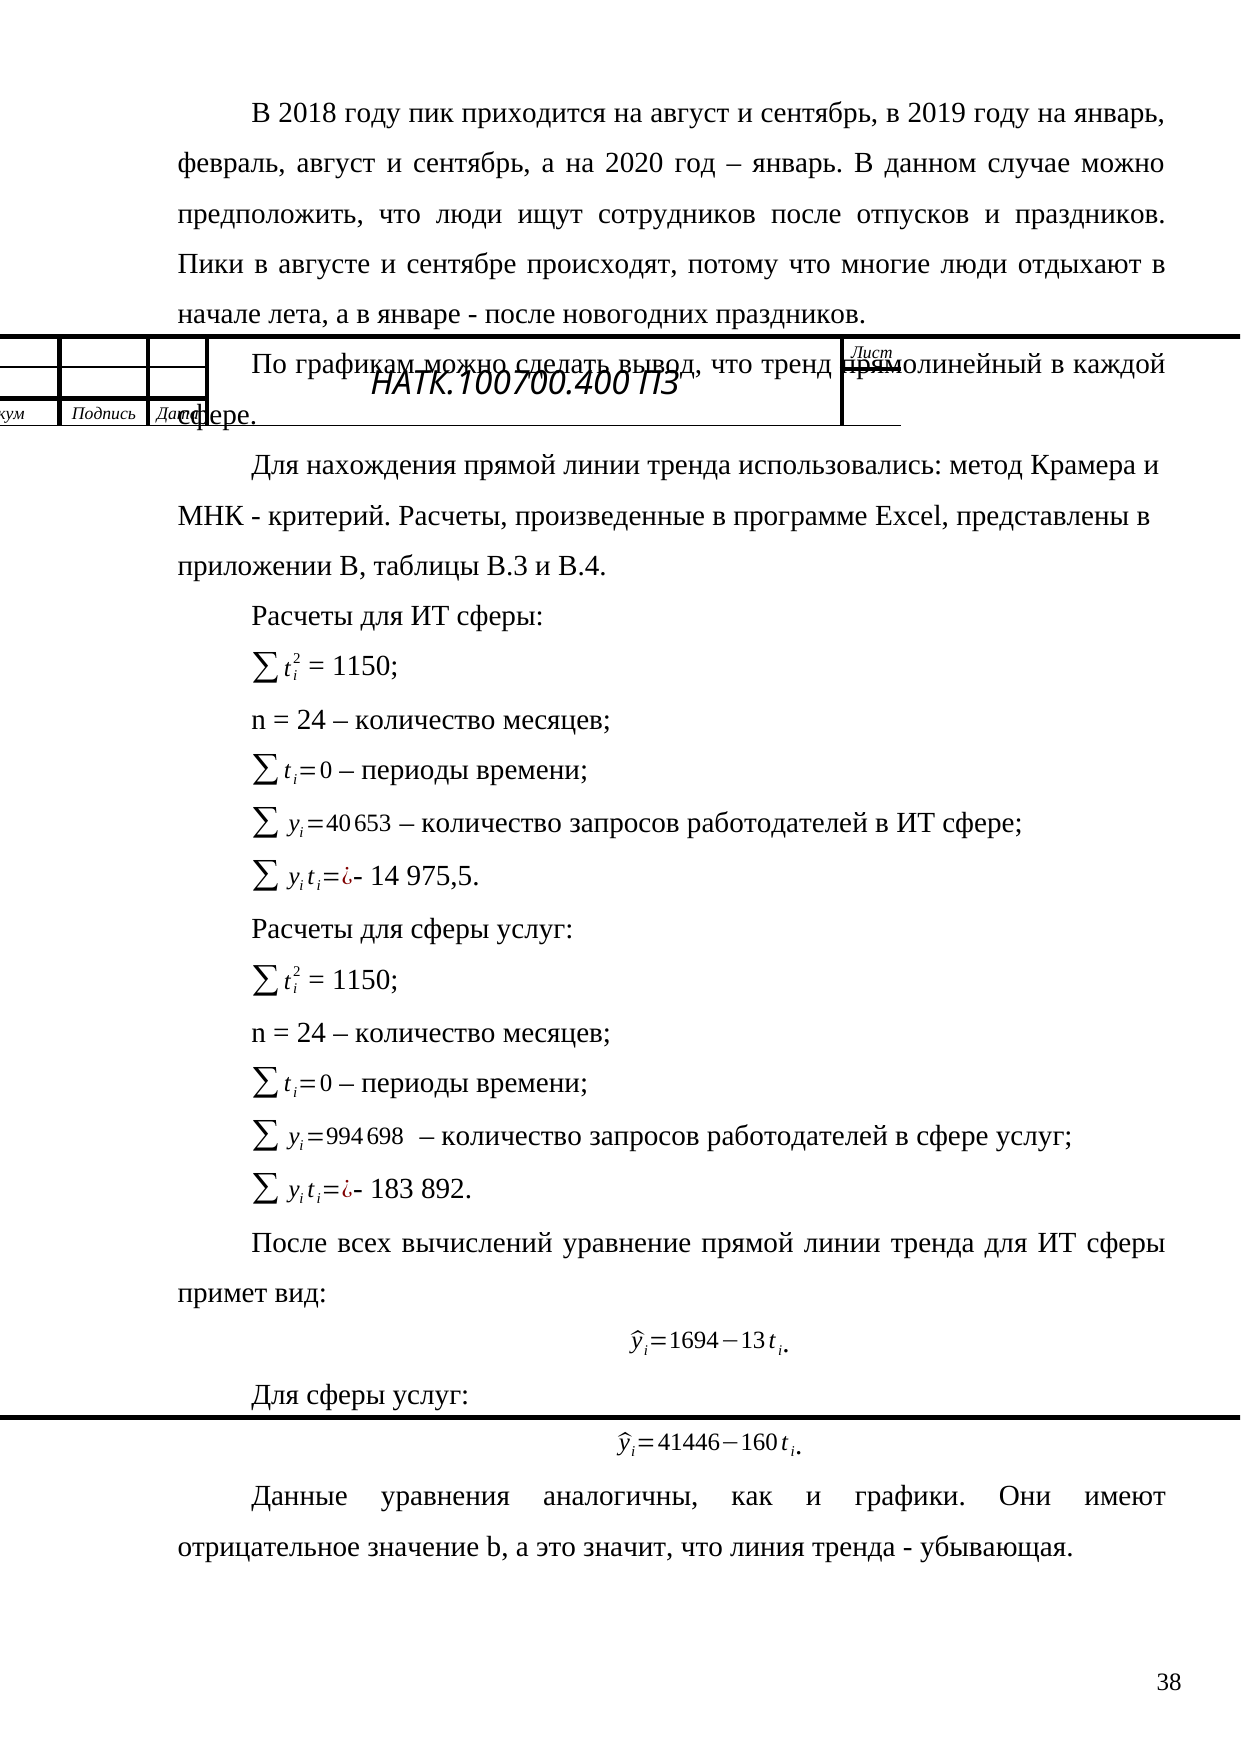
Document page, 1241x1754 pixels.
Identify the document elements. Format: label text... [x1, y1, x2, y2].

list - 14 975,5. [177, 858, 1167, 895]
list = 1150; [177, 648, 1167, 685]
list n = 24 – количество месяцев; [177, 1015, 1167, 1048]
list В 2018 году пик приходится на август и сентябрь, в 2019 году на январь, февраль, август и сентябрь, а на 2020 год – январь. В данном случае можно предположить, что люди ищут сотрудников после отпусков и праздников. Пики в августе и сентябре происходят, потому что многие люди отдыхают в начале лета, а в январе - после новогодних праздников. [177, 95, 1167, 330]
list . [177, 1325, 1167, 1360]
text Расчеты для сферы услуг: [177, 911, 1167, 945]
text Данные уравнения аналогичны, как и графики. Они имеют отрицательное значение b, а это значит, что линия тренда - убывающая. [177, 1478, 1167, 1562]
list После всех вычислений уравнение прямой линии тренда для ИТ сферы примет вид: [177, 1225, 1167, 1308]
list = 1150; [177, 962, 1167, 998]
text Расчеты для ИТ сферы: [177, 598, 1167, 632]
text По графикам можно сделать вывод, что тренд прямолинейный в каждой сфере. [177, 347, 1167, 431]
list Для сферы услуг: [177, 1377, 1167, 1410]
list – количество запросов работодателей в ИТ сфере; [177, 805, 1167, 842]
text Для нахождения прямой линии тренда использовались: метод Крамера и МНК - критерий. Расчеты, произведенные в программе Excel, представлены в приложении В, таблицы В.3 и В.4. [177, 447, 1167, 581]
list . [177, 1427, 1167, 1462]
list – периоды времени; [177, 752, 1167, 788]
list - 183 892. [177, 1172, 1167, 1208]
list n = 24 – количество месяцев; [177, 702, 1167, 735]
list – периоды времени; [177, 1065, 1167, 1102]
list – количество запросов работодателей в сфере услуг; [177, 1118, 1167, 1155]
